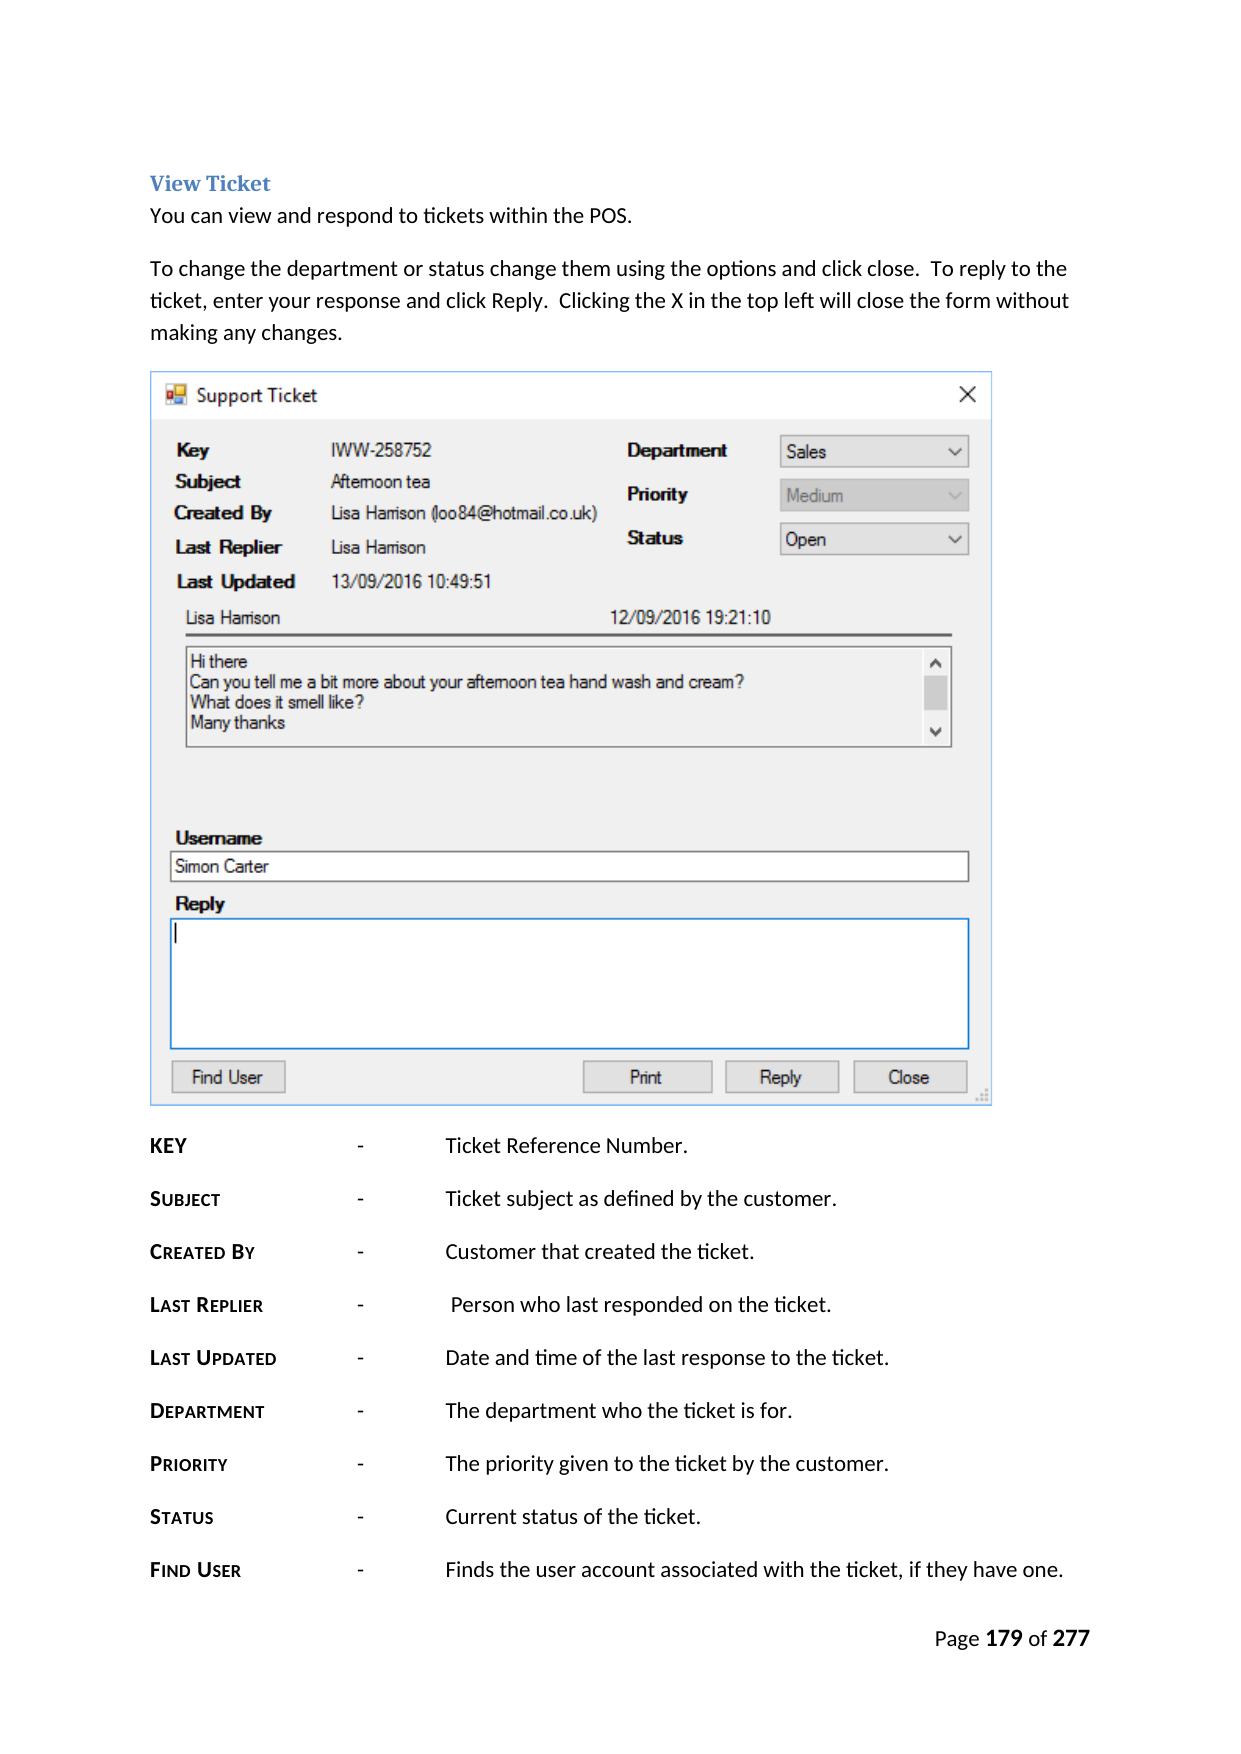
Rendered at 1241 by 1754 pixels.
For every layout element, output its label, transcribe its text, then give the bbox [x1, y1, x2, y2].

subtitle View Ticket [150, 171, 1090, 197]
text Status - Current status of the ticket. [150, 1502, 1090, 1530]
text Created By - Customer that created the ticket. [150, 1237, 1090, 1265]
text Subject - Ticket subject as defined by the customer. [150, 1184, 1090, 1212]
text To change the department or status change them using the options and click close. To reply to the ticket, enter your response and click Reply. Clicking the X in the top left will close the form without making any changes. [150, 254, 1090, 346]
text KEY - Ticket Reference Number. [150, 1131, 1090, 1159]
text Last Updated - Date and time of the last response to the ticket. [150, 1343, 1090, 1371]
text You can view and respond to tickets within the POS. [150, 201, 1090, 229]
text Priority - The priority given to the ticket by the customer. [150, 1449, 1090, 1477]
text Last Replier - Person who last responded on the ticket. [150, 1290, 1090, 1318]
text Find User - Finds the user account associated with the ticket, if they have one. [150, 1555, 1090, 1583]
text Department - The department who the ticket is for. [150, 1396, 1090, 1424]
picture [150, 371, 993, 1106]
